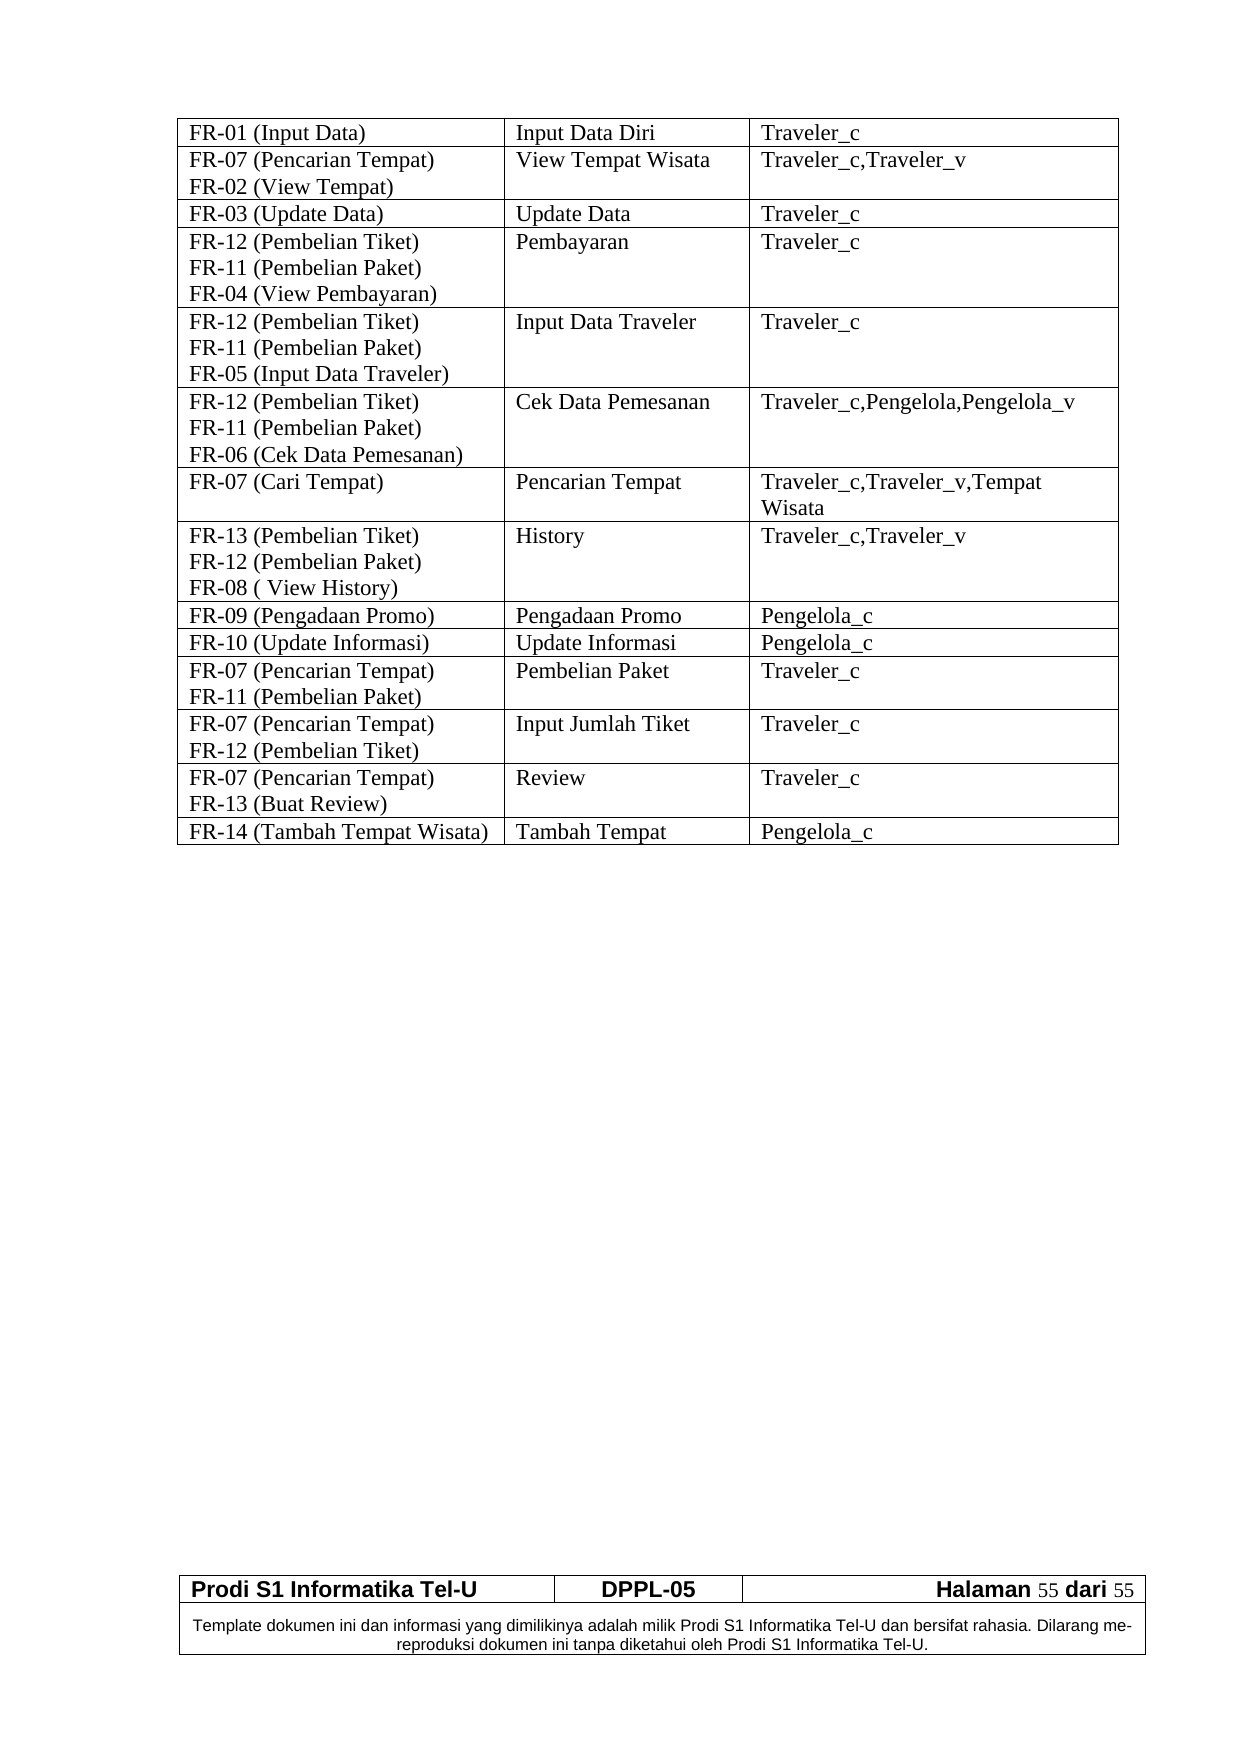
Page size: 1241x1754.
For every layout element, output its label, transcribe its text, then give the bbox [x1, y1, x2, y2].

table_cell Traveler_c [750, 710, 1118, 763]
table_cell FR-07 (Pencarian Tempat) FR-02 (View Tempat) [178, 147, 504, 199]
table_cell FR-09 (Pengadaan Promo) [178, 602, 504, 628]
table_cell Update Informasi [505, 629, 749, 656]
table_cell FR-07 (Pencarian Tempat) FR-13 (Buat Review) [178, 764, 504, 817]
table_cell Traveler_c [750, 308, 1118, 387]
table_cell Pembayaran [505, 228, 749, 307]
table_cell History [505, 522, 749, 601]
table_cell Input Jumlah Tiket [505, 710, 749, 763]
table_cell Pengelola_c [750, 629, 1118, 656]
table_cell FR-07 (Pencarian Tempat) FR-11 (Pembelian Paket) [178, 657, 504, 709]
table_cell FR-01 (Input Data) [178, 119, 504, 146]
table_cell Update Data [505, 200, 749, 227]
table_cell FR-03 (Update Data) [178, 200, 504, 227]
table_cell FR-12 (Pembelian Tiket) FR-11 (Pembelian Paket) FR-05 (Input Data Traveler) [178, 308, 504, 387]
table_cell Review [505, 764, 749, 817]
table_cell Cek Data Pemesanan [505, 388, 749, 467]
table_cell FR-12 (Pembelian Tiket) FR-11 (Pembelian Paket) FR-06 (Cek Data Pemesanan) [178, 388, 504, 467]
table_cell FR-10 (Update Informasi) [178, 629, 504, 656]
table_cell View Tempat Wisata [505, 147, 749, 199]
table_cell Pembelian Paket [505, 657, 749, 709]
table_cell Traveler_c [750, 764, 1118, 817]
table_cell Traveler_c [750, 119, 1118, 146]
table_cell Traveler_c,Pengelola,Pengelola_v [750, 388, 1118, 467]
table_cell FR-14 (Tambah Tempat Wisata) [178, 818, 504, 844]
table_cell Pencarian Tempat [505, 468, 749, 521]
table_cell FR-12 (Pembelian Tiket) FR-11 (Pembelian Paket) FR-04 (View Pembayaran) [178, 228, 504, 307]
table_cell Traveler_c,Traveler_v,Tempat Wisata [750, 468, 1118, 521]
table_cell Traveler_c,Traveler_v [750, 522, 1118, 601]
table_cell Pengelola_c [750, 818, 1118, 844]
table_cell Tambah Tempat [505, 818, 749, 844]
table_cell Input Data Traveler [505, 308, 749, 387]
table_cell Traveler_c [750, 228, 1118, 307]
table_cell Traveler_c [750, 200, 1118, 227]
table_cell FR-07 (Pencarian Tempat) FR-12 (Pembelian Tiket) [178, 710, 504, 763]
table_cell Traveler_c [750, 657, 1118, 709]
table_cell FR-13 (Pembelian Tiket) FR-12 (Pembelian Paket) FR-08 ( View History) [178, 522, 504, 601]
table_cell Traveler_c,Traveler_v [750, 147, 1118, 199]
table_cell FR-07 (Cari Tempat) [178, 468, 504, 521]
table_cell Input Data Diri [505, 119, 749, 146]
table_cell Pengadaan Promo [505, 602, 749, 628]
table_cell Pengelola_c [750, 602, 1118, 628]
